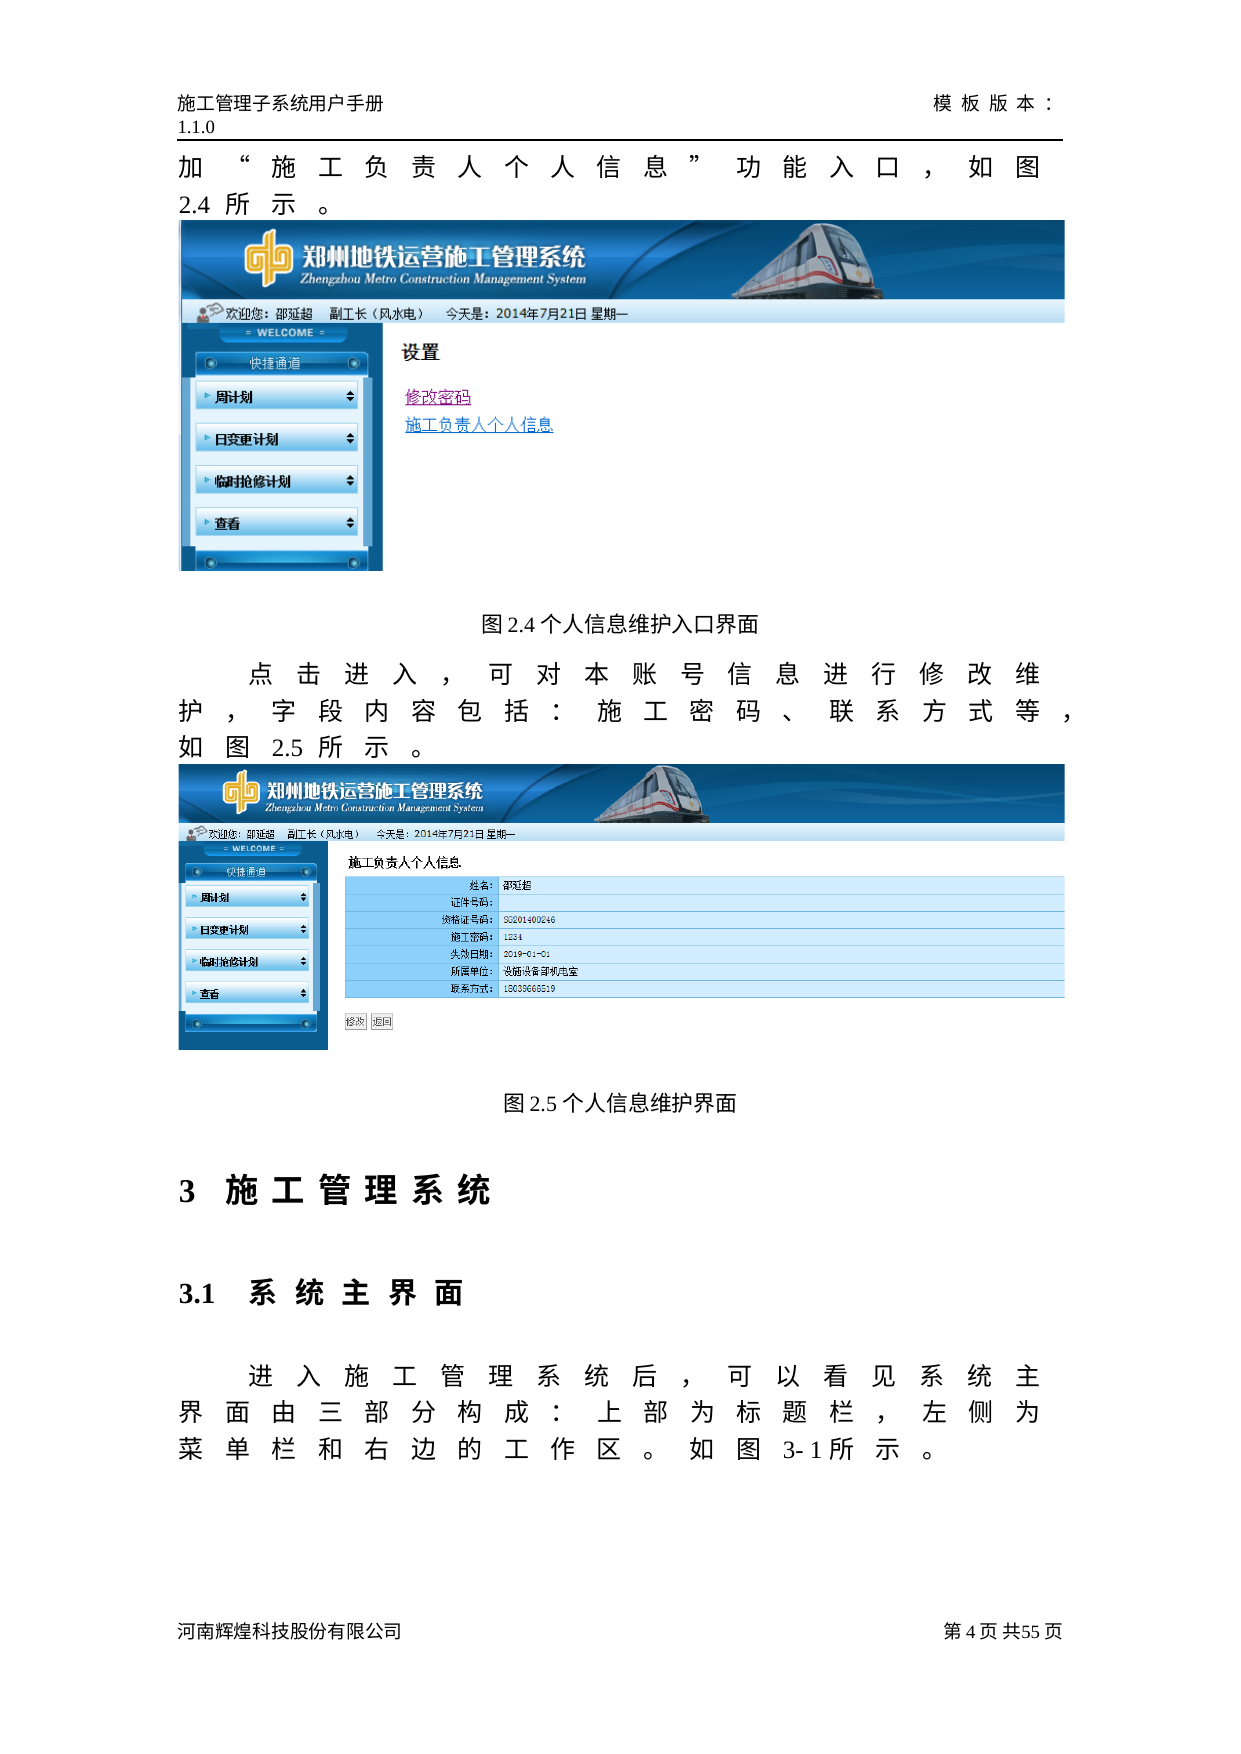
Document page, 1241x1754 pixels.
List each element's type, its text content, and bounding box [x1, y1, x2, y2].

subtitle 系统主界面 [179, 1254, 1061, 1327]
text 图2.5 个人信息维护界面 [179, 1086, 1061, 1118]
text 图2.4 个人信息维护入口界面 [179, 607, 1061, 639]
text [179, 148, 1061, 220]
subtitle 施工管理系统 [179, 1152, 1061, 1225]
text 进入施工管理系统后，可以看见系统主界面由三部分构成：上部为标题栏，左侧为菜单栏和右边的工作区。如所示。 [179, 1356, 1061, 1466]
text 点击进入，可对本账号信息进行修改维护，字段内容包括：施工密码、联系方式等，如图2.5所示。 [179, 655, 1061, 764]
picture [178, 220, 1065, 571]
picture [178, 764, 1065, 1050]
